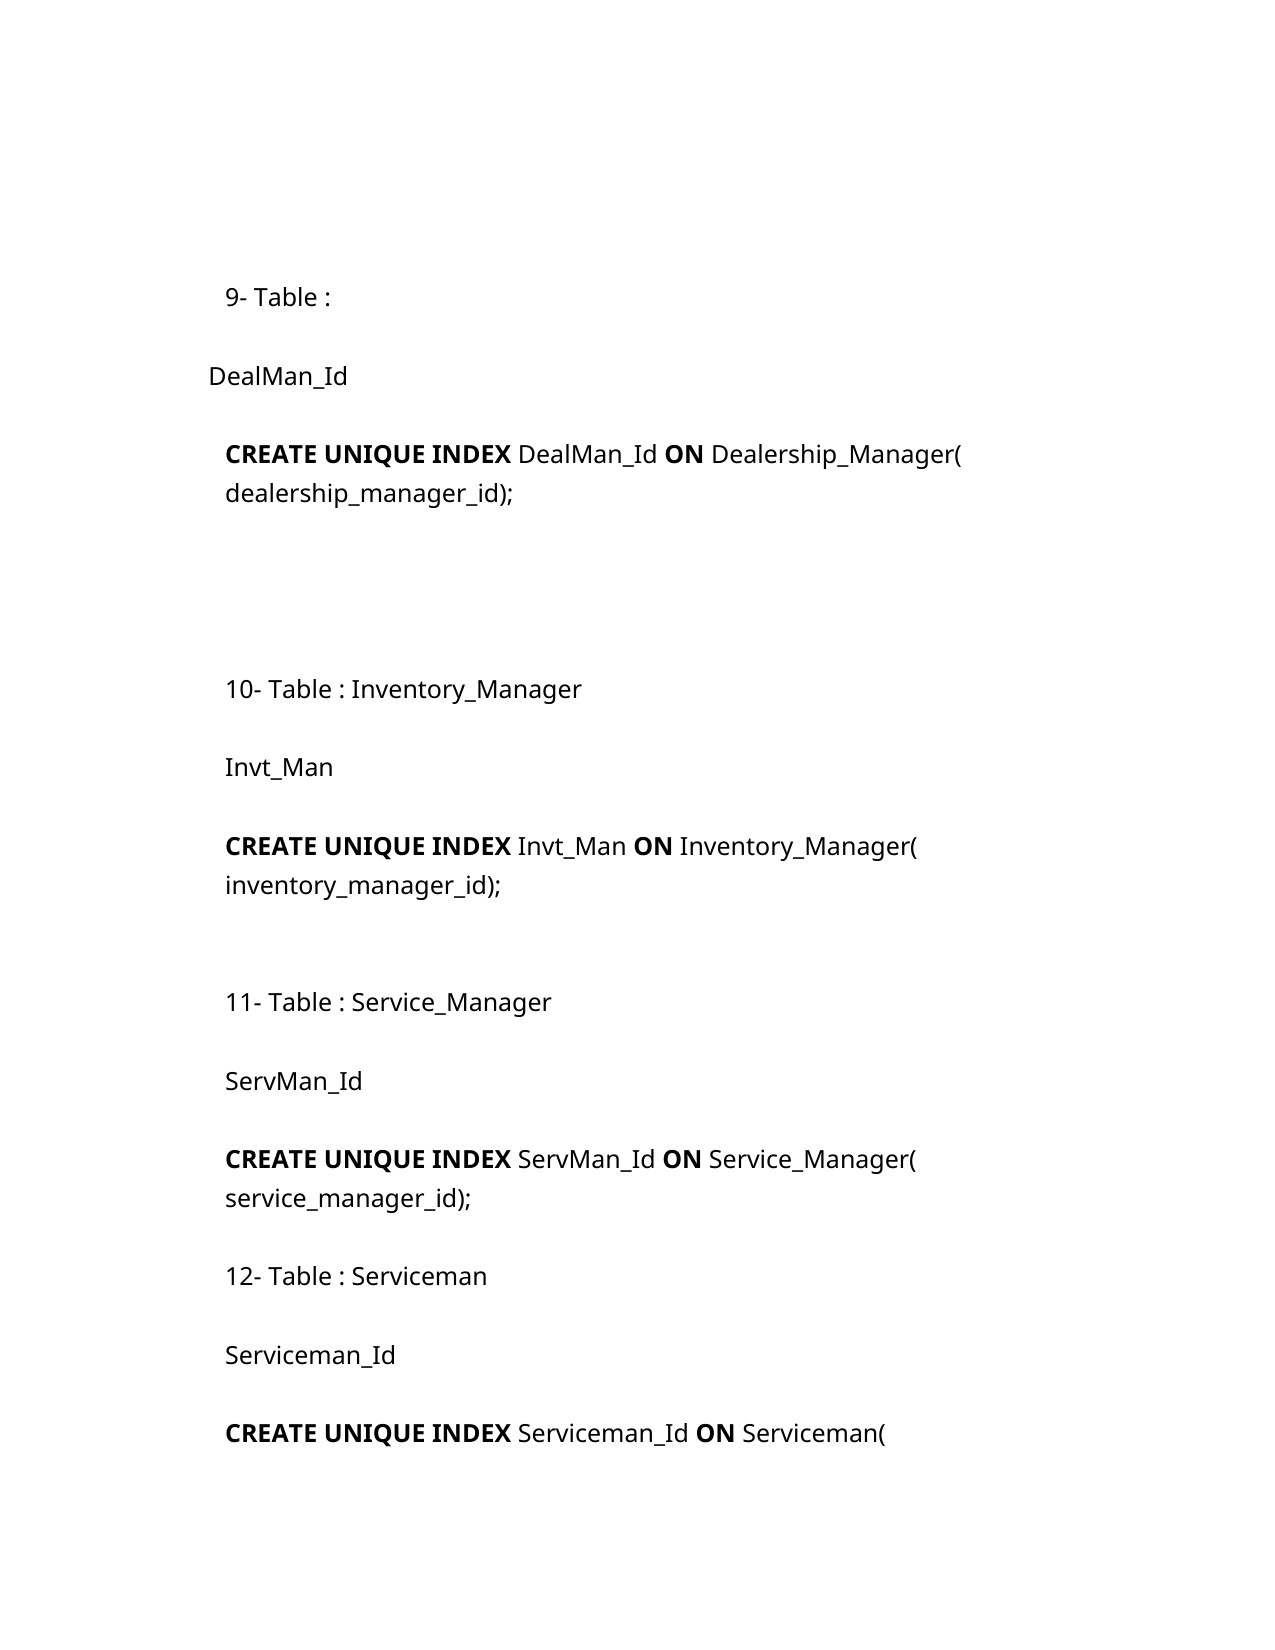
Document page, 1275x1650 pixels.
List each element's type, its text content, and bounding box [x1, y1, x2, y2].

text CREATE UNIQUE INDEX Serviceman_Id ON Serviceman( [225, 1416, 1125, 1450]
text CREATE UNIQUE INDEX ServMan_Id ON Service_Manager( [225, 1141, 1125, 1176]
text 12- Table : Serviceman [225, 1259, 1125, 1293]
text Invt_Man [225, 750, 1125, 784]
text Serviceman_Id [225, 1337, 1125, 1371]
text CREATE UNIQUE INDEX Invt_Man ON Inventory_Manager( [225, 828, 1125, 862]
text ServMan_Id [225, 1063, 1125, 1097]
text CREATE UNIQUE INDEX DealMan_Id ON Dealership_Manager( [225, 436, 1125, 471]
text service_manager_id); [225, 1181, 1125, 1215]
text inventory_manager_id); [225, 867, 1125, 901]
text 11- Table : Service_Manager [225, 985, 1125, 1019]
text 10- Table : Inventory_Manager [225, 671, 1125, 706]
text DealMan_Id [150, 358, 1125, 392]
text 9- Table : [225, 280, 1125, 314]
text dealership_manager_id); [225, 476, 1125, 510]
